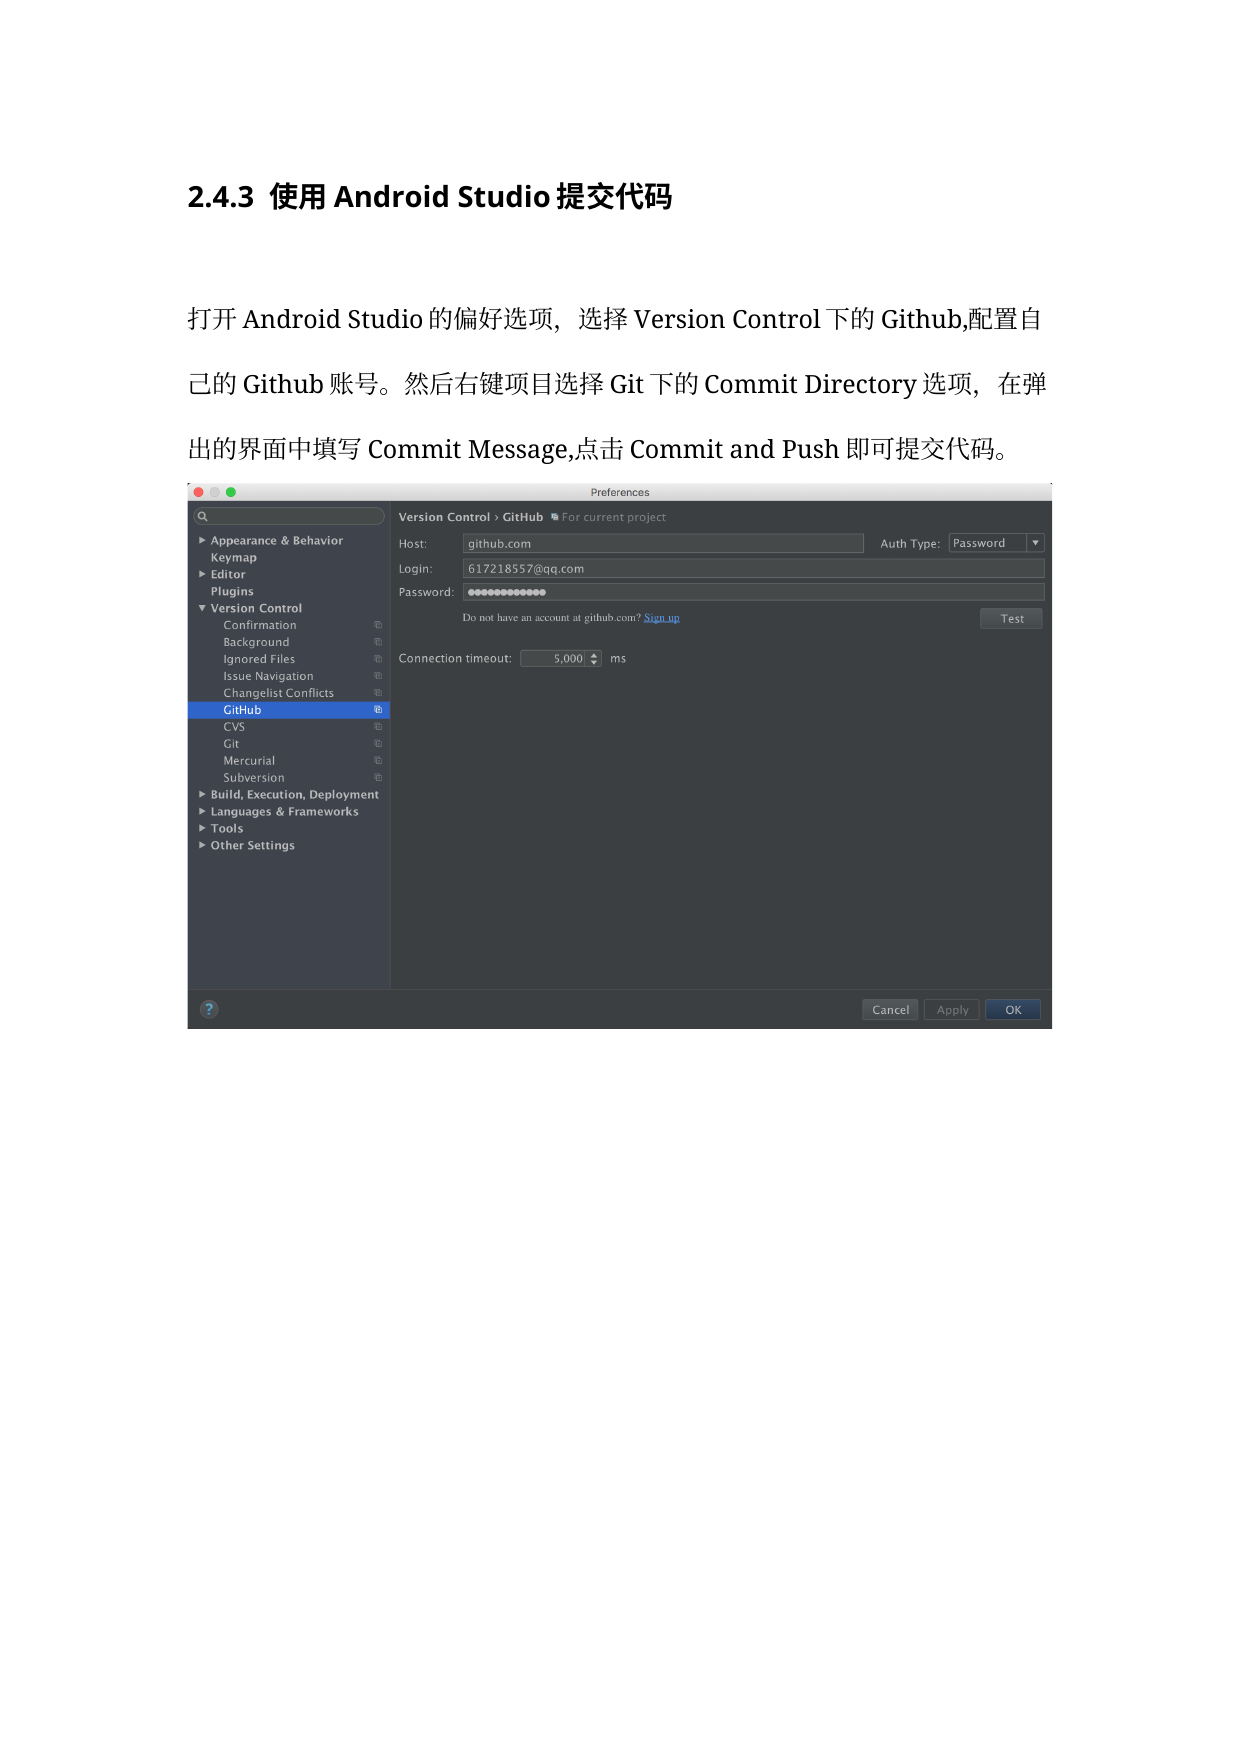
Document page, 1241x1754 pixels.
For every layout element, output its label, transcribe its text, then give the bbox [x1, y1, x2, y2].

text 打开Android Studio的偏好选项，选择Version Control下的Github,配置自己的Github账号。然后右键项目选择Git下的Commit Directory选项，在弹出的界面中填写Commit Message,点击Commit and Push即可提交代码。 [187, 285, 1053, 480]
subtitle 2.4.3 使用Android Studio提交代码 [187, 162, 1053, 227]
picture [187, 483, 1053, 1029]
